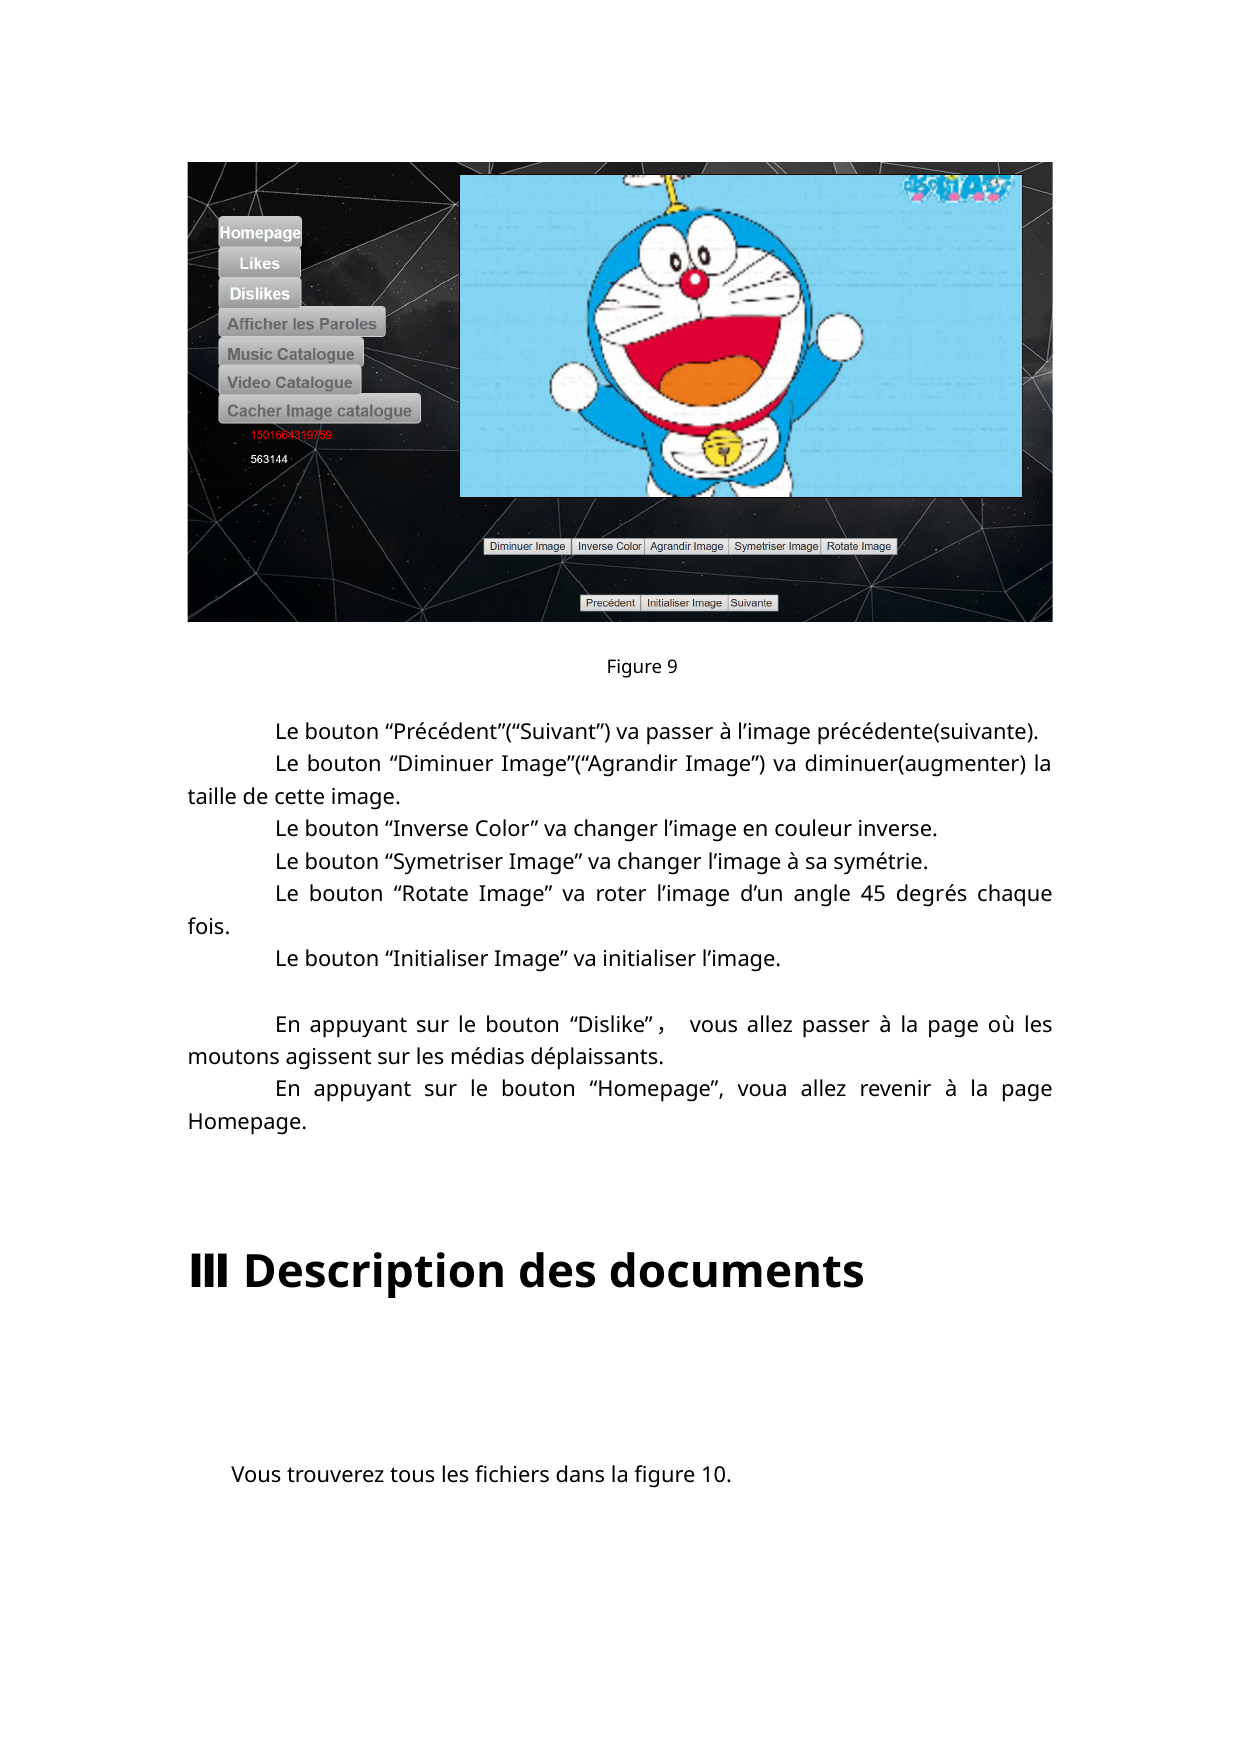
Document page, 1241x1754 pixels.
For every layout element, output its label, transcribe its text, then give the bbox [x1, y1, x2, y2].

text Le bouton “Diminuer Image”(“Agrandir Image”) va diminuer(augmenter) la taille de cette image. [187, 747, 1053, 812]
subtitle Ⅲ Description des documents [187, 1237, 1053, 1302]
text Vous trouverez tous les fichiers dans la figure 10. [187, 1457, 1053, 1490]
text En appuyant sur le bouton “Dislike”， vous allez passer à la page où les moutons agissent sur les médias déplaissants. [187, 1007, 1053, 1072]
picture [187, 162, 1053, 622]
text Le bouton “Initialiser Image” va initialiser l’image. [187, 942, 1053, 974]
text Le bouton “Rotate Image” va roter l’image d’un angle 45 degrés chaque fois. [187, 877, 1053, 942]
text En appuyant sur le bouton “Homepage”, voua allez revenir à la page Homepage. [187, 1072, 1053, 1137]
text Figure 9 [187, 649, 1053, 682]
text Le bouton “Symetriser Image” va changer l’image à sa symétrie. [187, 844, 1053, 877]
text Le bouton “Précédent”(“Suivant”) va passer à l’image précédente(suivante). [187, 714, 1053, 747]
text Le bouton “Inverse Color” va changer l’image en couleur inverse. [187, 812, 1053, 844]
